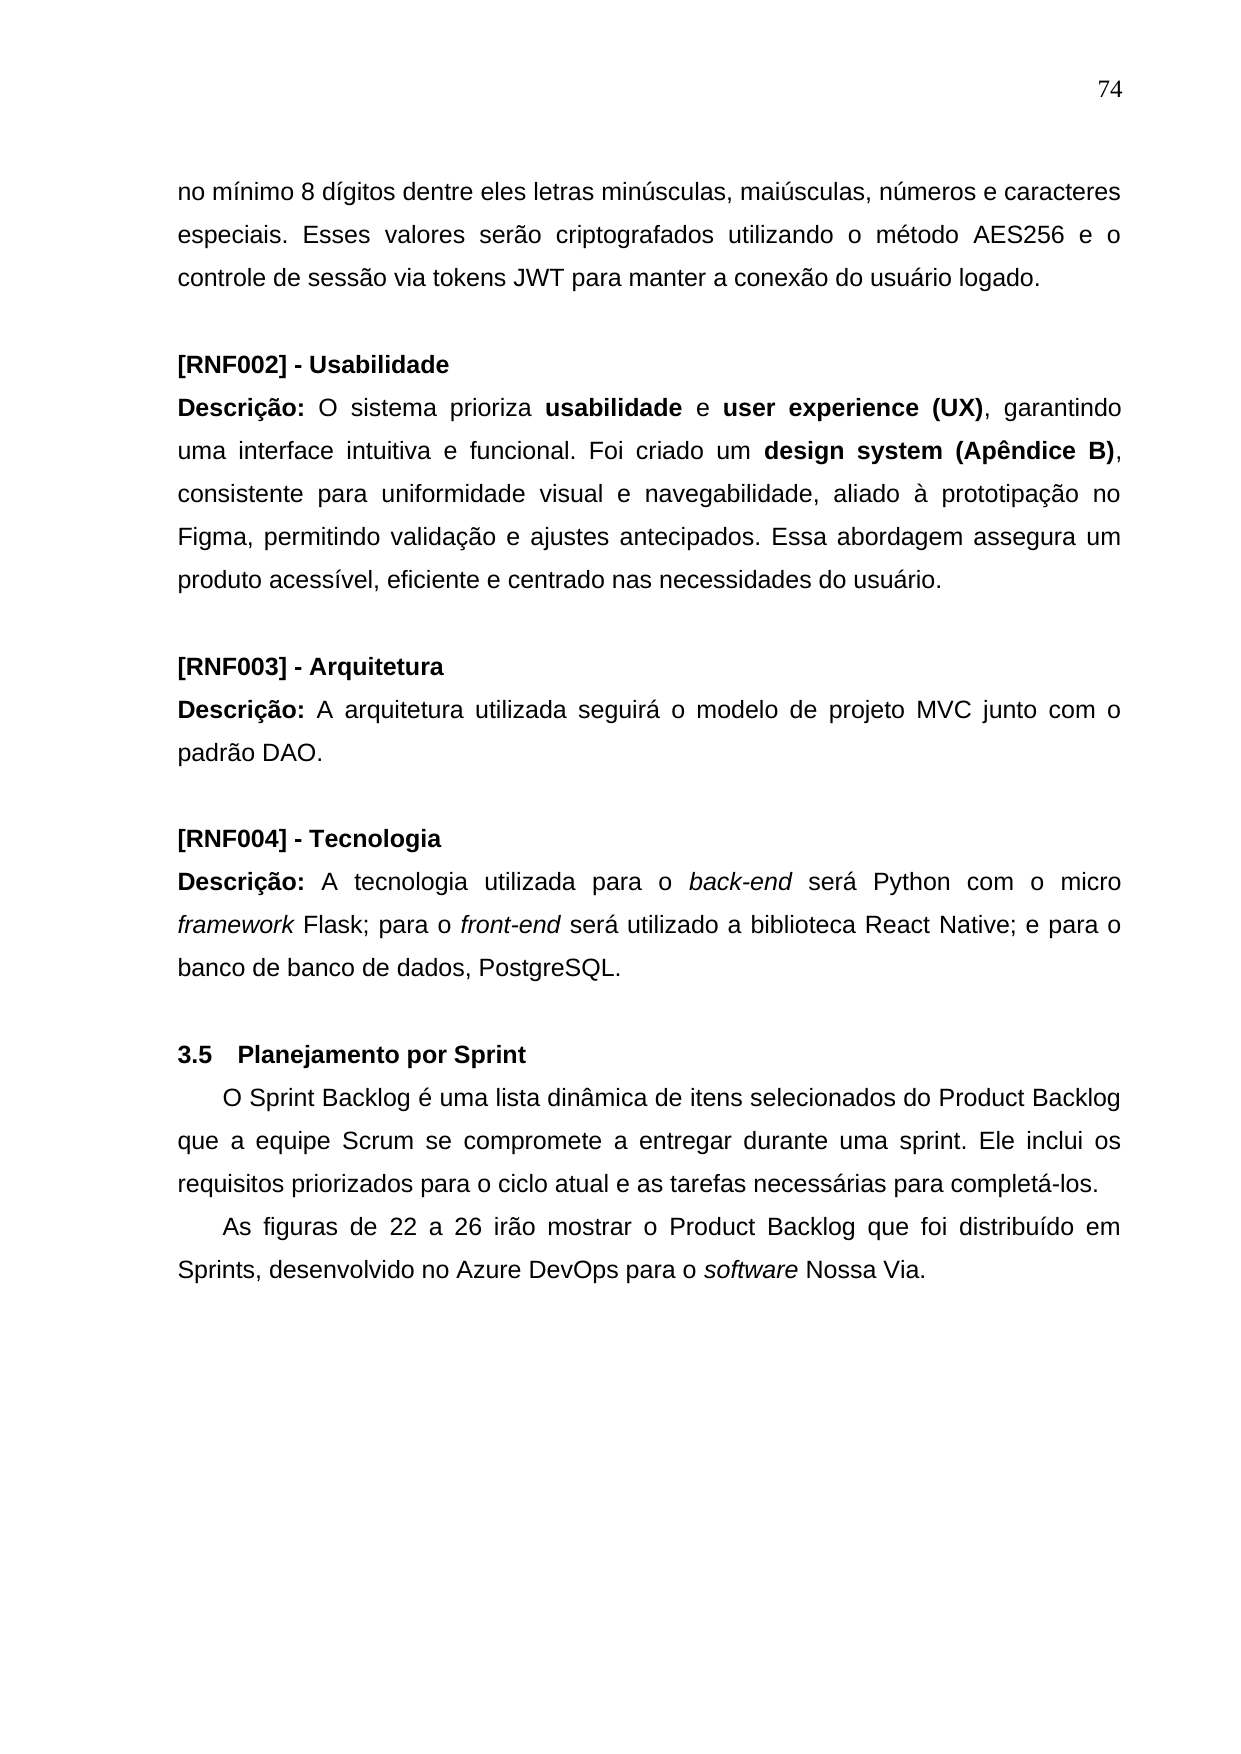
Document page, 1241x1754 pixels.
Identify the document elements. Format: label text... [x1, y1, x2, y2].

text O Sprint Backlog é uma lista dinâmica de itens selecionados do Product Backlog que a equipe Scrum se compromete a entregar durante uma sprint. Ele inclui os requisitos priorizados para o ciclo atual e as tarefas necessárias para completá-los. [177, 1083, 1122, 1198]
text Descrição: O sistema prioriza usabilidade e user experience (UX), garantindo uma interface intuitiva e funcional. Foi criado um design system (Apêndice B), consistente para uniformidade visual e navegabilidade, aliado à prototipação no Figma, permitindo validação e ajustes antecipados. Essa abordagem assegura um produto acessível, eficiente e centrado nas necessidades do usuário. [177, 393, 1122, 594]
text As figuras de 22 a 26 irão mostrar o Product Backlog que foi distribuído em Sprints, desenvolvido no Azure DevOps para o software Nossa Via. [177, 1212, 1122, 1284]
subtitle Planejamento por Sprint [177, 1040, 1122, 1068]
text Descrição: A tecnologia utilizada para o back-end será Python com o micro framework Flask; para o front-end será utilizado a biblioteca React Native; e para o banco de banco de dados, PostgreSQL. [177, 867, 1122, 982]
text Descrição: A arquitetura utilizada seguirá o modelo de projeto MVC junto com o padrão DAO. [177, 695, 1122, 767]
text [RNF004] - Tecnologia [177, 824, 1122, 853]
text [177, 177, 1122, 292]
text [RNF002] - Usabilidade [177, 350, 1122, 378]
text [RNF003] - Arquitetura [177, 652, 1122, 680]
